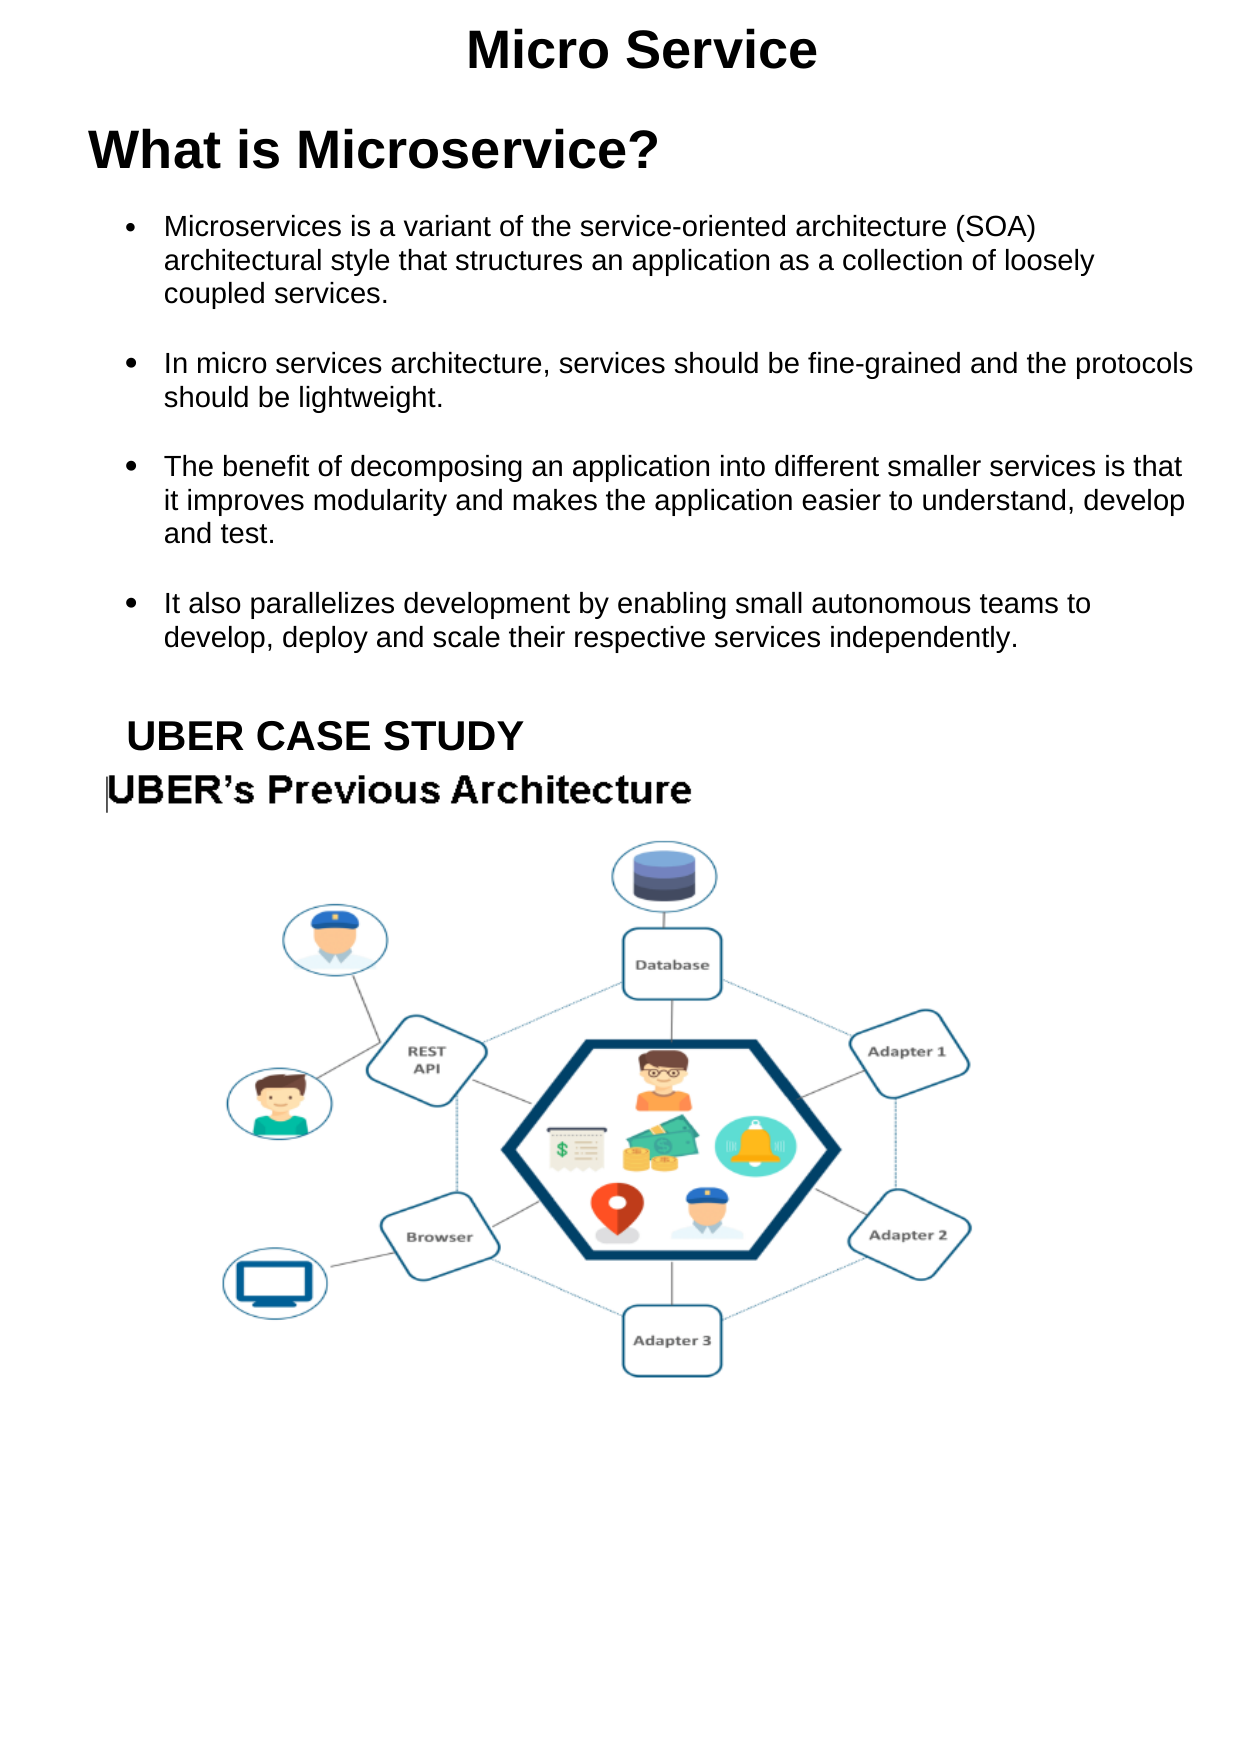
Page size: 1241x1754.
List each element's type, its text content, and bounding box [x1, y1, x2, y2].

text UBER CASE STUDY [126, 711, 1196, 759]
text What is Microservice? [89, 118, 1196, 180]
list Microservices is a variant of the service-oriented architecture (SOA) architectural style that structures an application as a collection of loosely coupled services. [126, 209, 1196, 310]
list The benefit of decomposing an application into different smaller services is that it improves modularity and makes the application easier to understand, develop and test. [126, 449, 1196, 550]
list In micro services architecture, services should be fine-grained and the protocols should be lightweight. [126, 346, 1196, 413]
picture [88, 758, 1070, 1391]
list It also parallelizes development by enabling small autonomous teams to develop, deploy and scale their respective services independently. [126, 586, 1196, 653]
